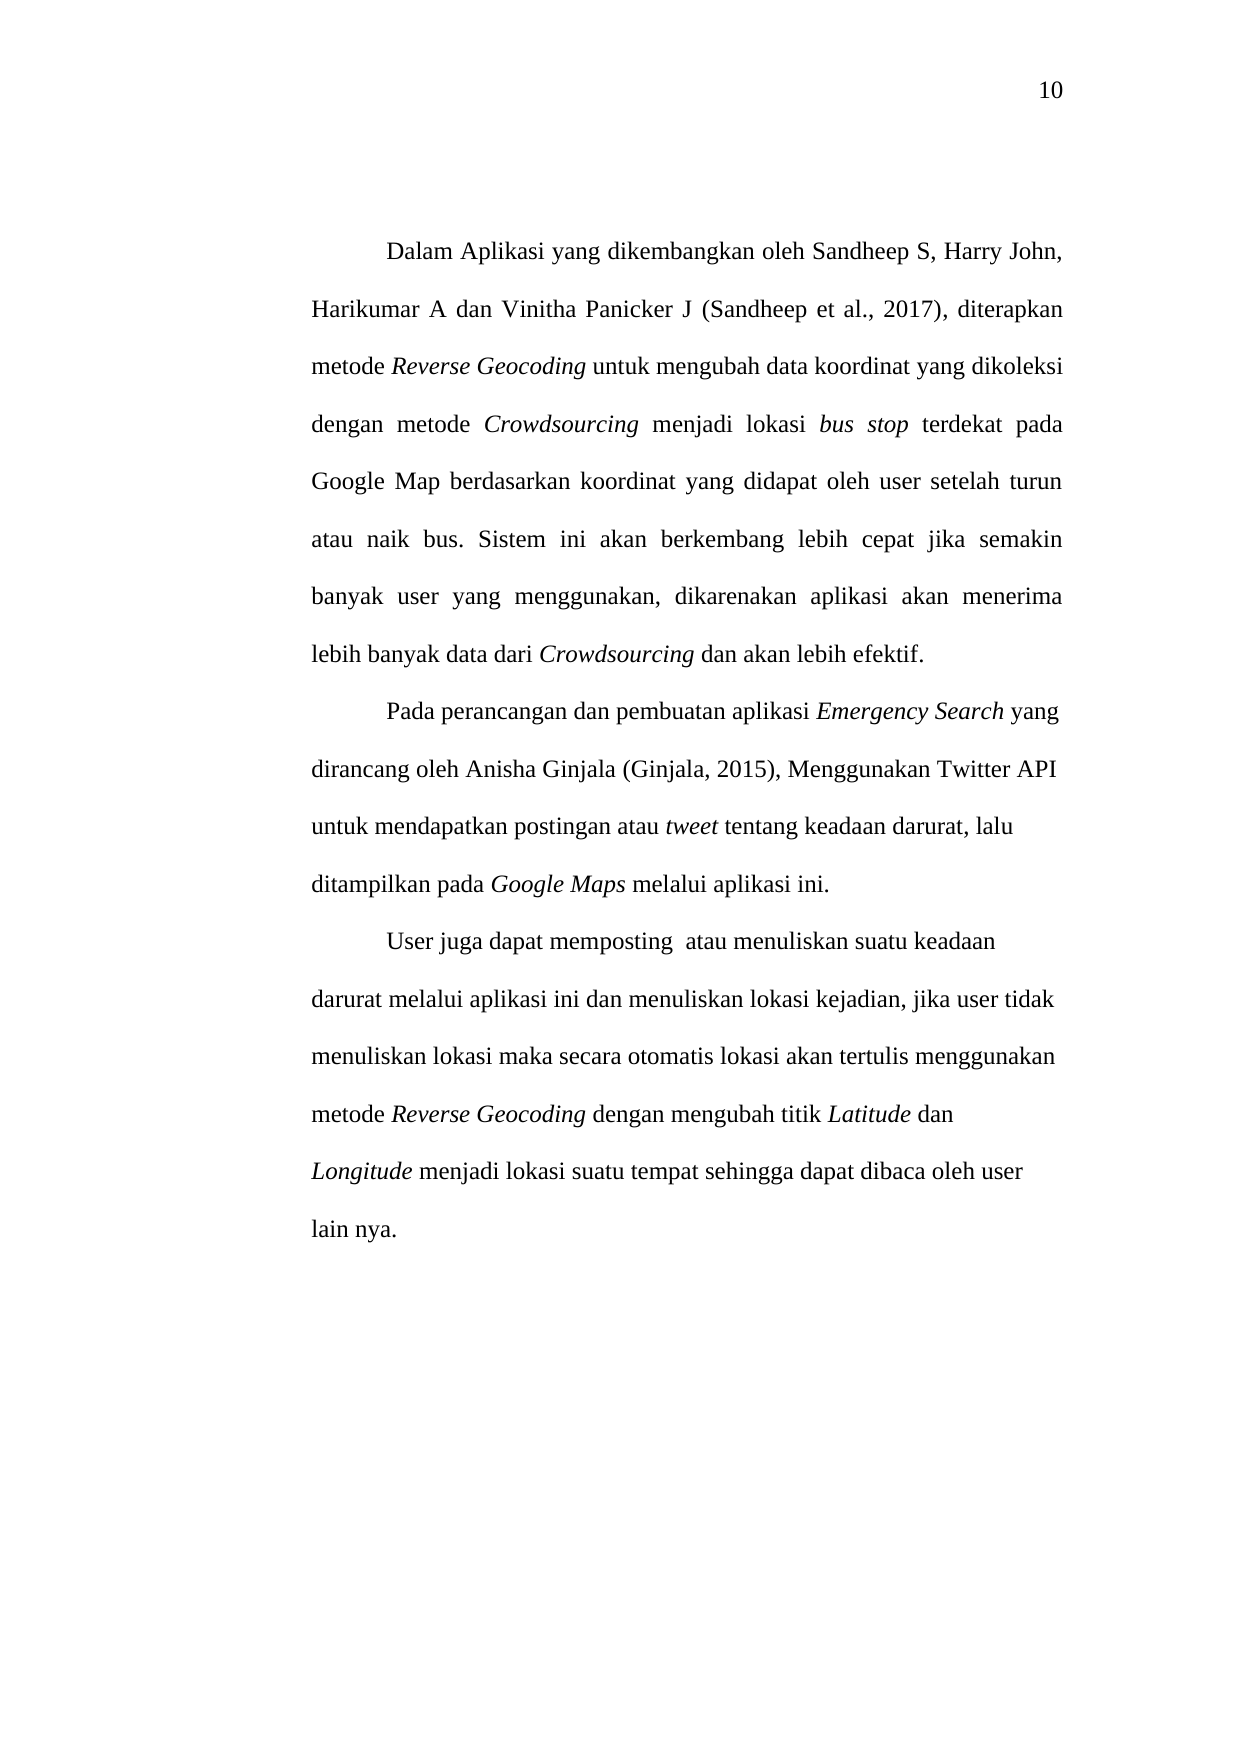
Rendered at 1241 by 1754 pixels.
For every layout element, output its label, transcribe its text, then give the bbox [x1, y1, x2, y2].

text Dalam Aplikasi yang dikembangkan oleh Sandheep S, Harry John, Harikumar A dan Vinitha Panicker J (Sandheep et al., 2017), diterapkan metode Reverse Geocoding untuk mengubah data koordinat yang dikoleksi dengan metode Crowdsourcing menjadi lokasi bus stop terdekat pada Google Map berdasarkan koordinat yang didapat oleh user setelah turun atau naik bus. Sistem ini akan berkembang lebih cepat jika semakin banyak user yang menggunakan, dikarenakan aplikasi akan menerima lebih banyak data dari Crowdsourcing dan akan lebih efektif. [311, 236, 1063, 667]
text Pada perancangan dan pembuatan aplikasi Emergency Search yang dirancang oleh Anisha Ginjala (Ginjala, 2015), Menggunakan Twitter API untuk mendapatkan postingan atau tweet tentang keadaan darurat, lalu ditampilkan pada Google Maps melalui aplikasi ini. [311, 696, 1063, 897]
text User juga dapat memposting atau menuliskan suatu keadaan darurat melalui aplikasi ini dan menuliskan lokasi kejadian, jika user tidak menuliskan lokasi maka secara otomatis lokasi akan tertulis menggunakan metode Reverse Geocoding dengan mengubah titik Latitude dan Longitude menjadi lokasi suatu tempat sehingga dapat dibaca oleh user lain nya. [311, 926, 1063, 1242]
